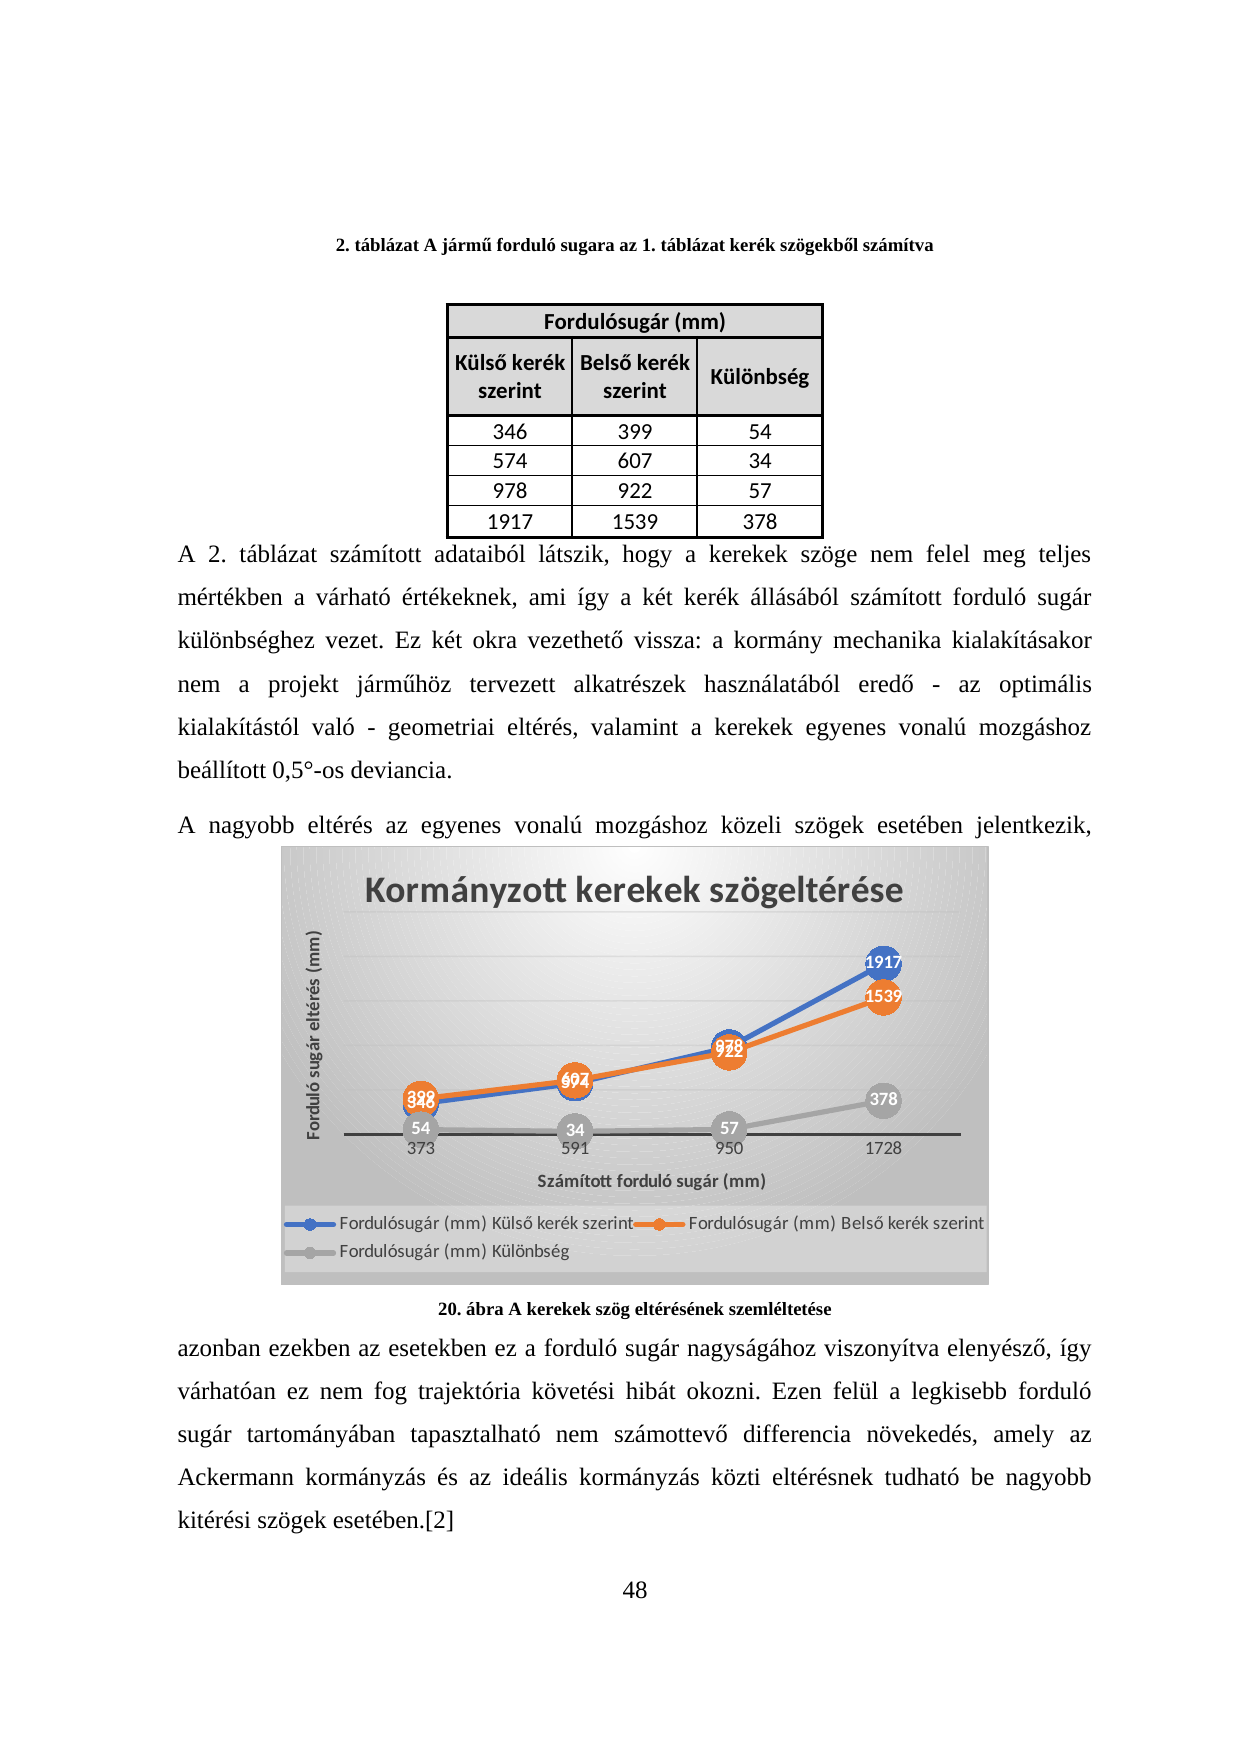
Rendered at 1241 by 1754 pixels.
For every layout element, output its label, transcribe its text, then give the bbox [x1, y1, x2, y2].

table_cell [698, 417, 821, 445]
table_cell [698, 476, 821, 505]
table_header [449, 306, 821, 336]
table_cell [449, 506, 571, 536]
table_cell [698, 446, 821, 475]
table_cell [449, 417, 571, 445]
table_cell [573, 339, 696, 414]
table_cell [449, 446, 571, 475]
table_cell [573, 476, 696, 505]
table_cell [449, 339, 571, 414]
text -- [177, 539, 1092, 784]
table_cell [573, 417, 696, 445]
table_cell [698, 506, 821, 536]
table_cell [449, 476, 571, 505]
text [2] [177, 811, 1092, 1534]
table_cell [698, 339, 821, 414]
table_cell [573, 446, 696, 475]
table_cell [573, 506, 696, 536]
